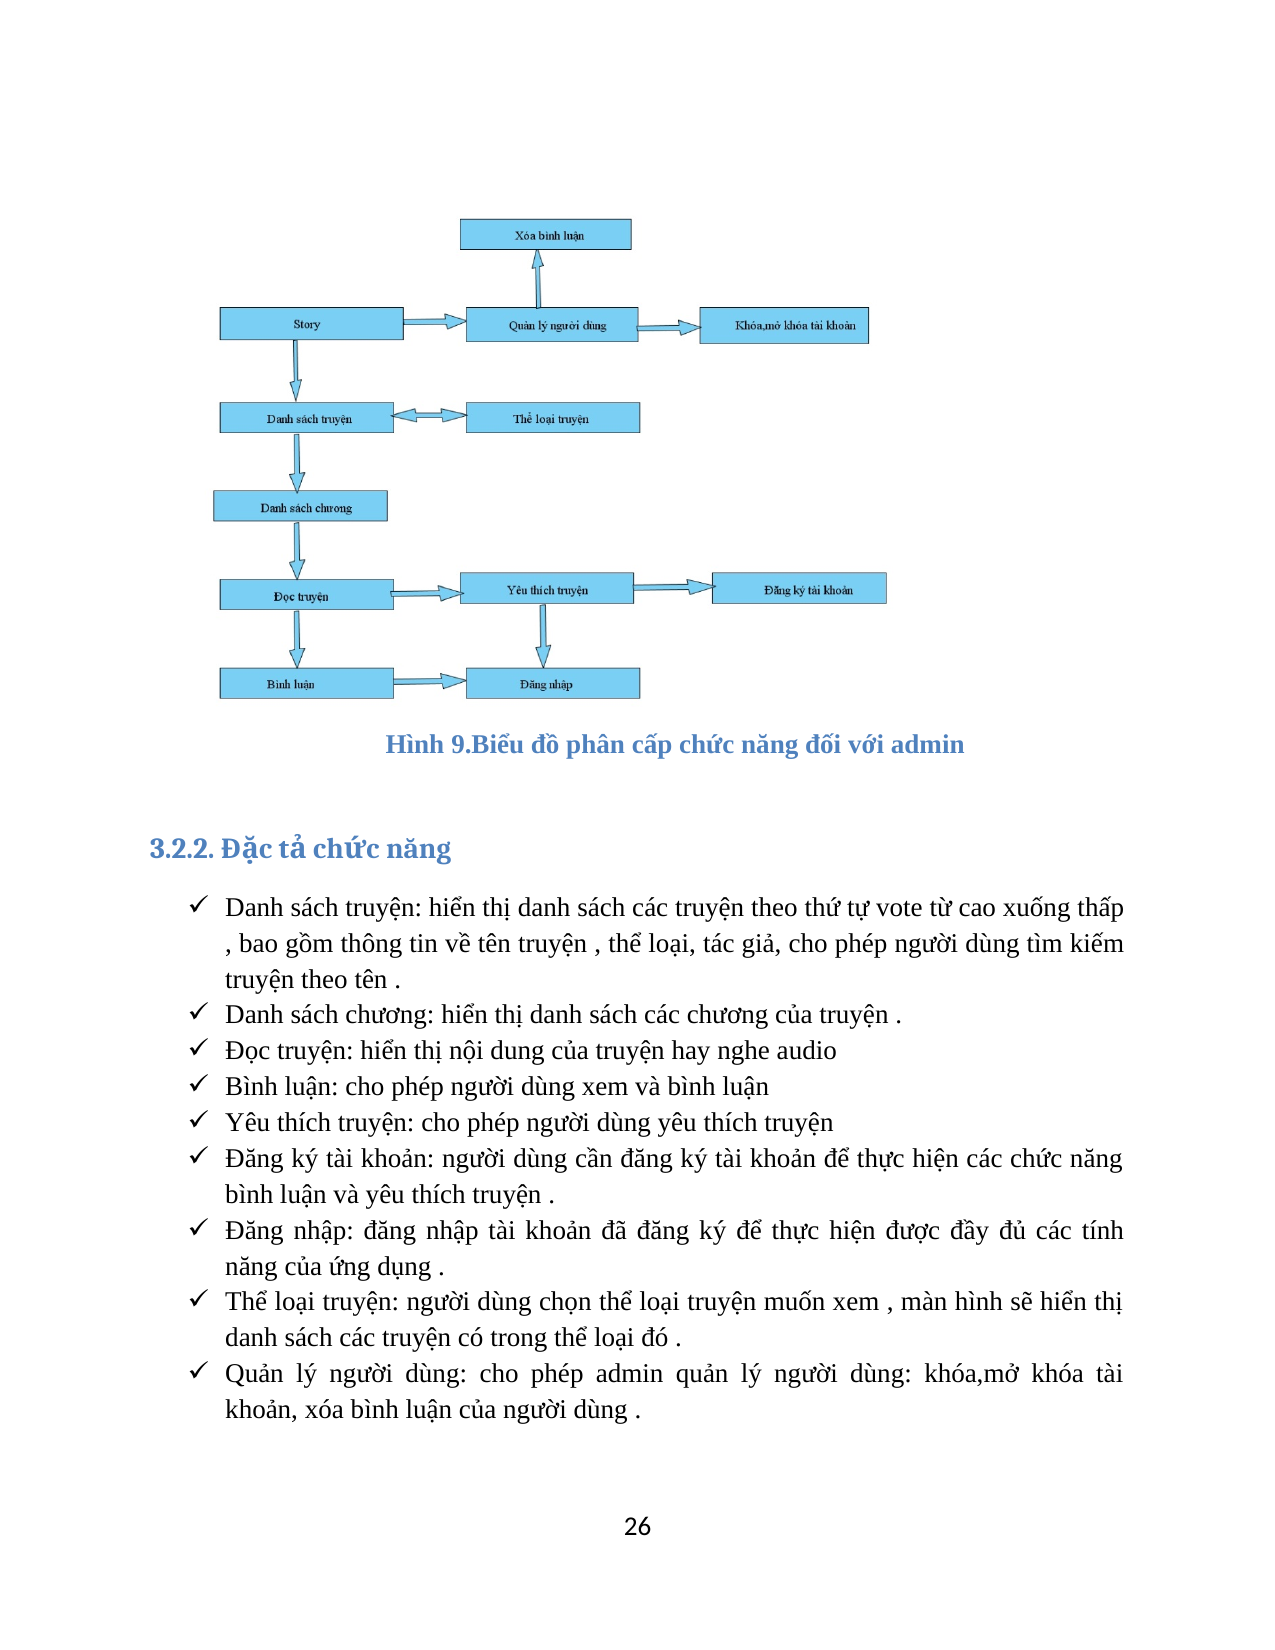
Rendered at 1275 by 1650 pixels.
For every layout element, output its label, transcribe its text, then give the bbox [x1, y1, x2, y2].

list Đăng nhập: đăng nhập tài khoản đã đăng ký để thực hiện được đầy đủ các tính năng của ứng dụng . [187, 1214, 1125, 1281]
picture [150, 150, 895, 707]
list Đăng ký tài khoản: người dùng cần đăng ký tài khoản để thực hiện các chức năng bình luận và yêu thích truyện . [187, 1142, 1125, 1209]
subtitle 3.2.2. Đặc tả chức năng [150, 832, 1125, 865]
list Bình luận: cho phép người dùng xem và bình luận [187, 1070, 1125, 1102]
list Quản lý người dùng: cho phép admin quản lý người dùng: khóa,mở khóa tài khoản, xóa bình luận của người dùng . [187, 1357, 1125, 1424]
list Danh sách chương: hiển thị danh sách các chương của truyện . [187, 998, 1125, 1030]
list Danh sách truyện: hiển thị danh sách các truyện theo thứ tự vote từ cao xuống thấp , bao gồm thông tin về tên truyện , thể loại, tác giả, cho phép người dùng tìm kiếm truyện theo tên . [187, 891, 1125, 994]
list Yêu thích truyện: cho phép người dùng yêu thích truyện [187, 1106, 1125, 1138]
list Đọc truyện: hiển thị nội dung của truyện hay nghe audio [187, 1034, 1125, 1066]
list Thể loại truyện: người dùng chọn thể loại truyện muốn xem , màn hình sẽ hiển thị danh sách các truyện có trong thể loại đó . [187, 1285, 1125, 1352]
